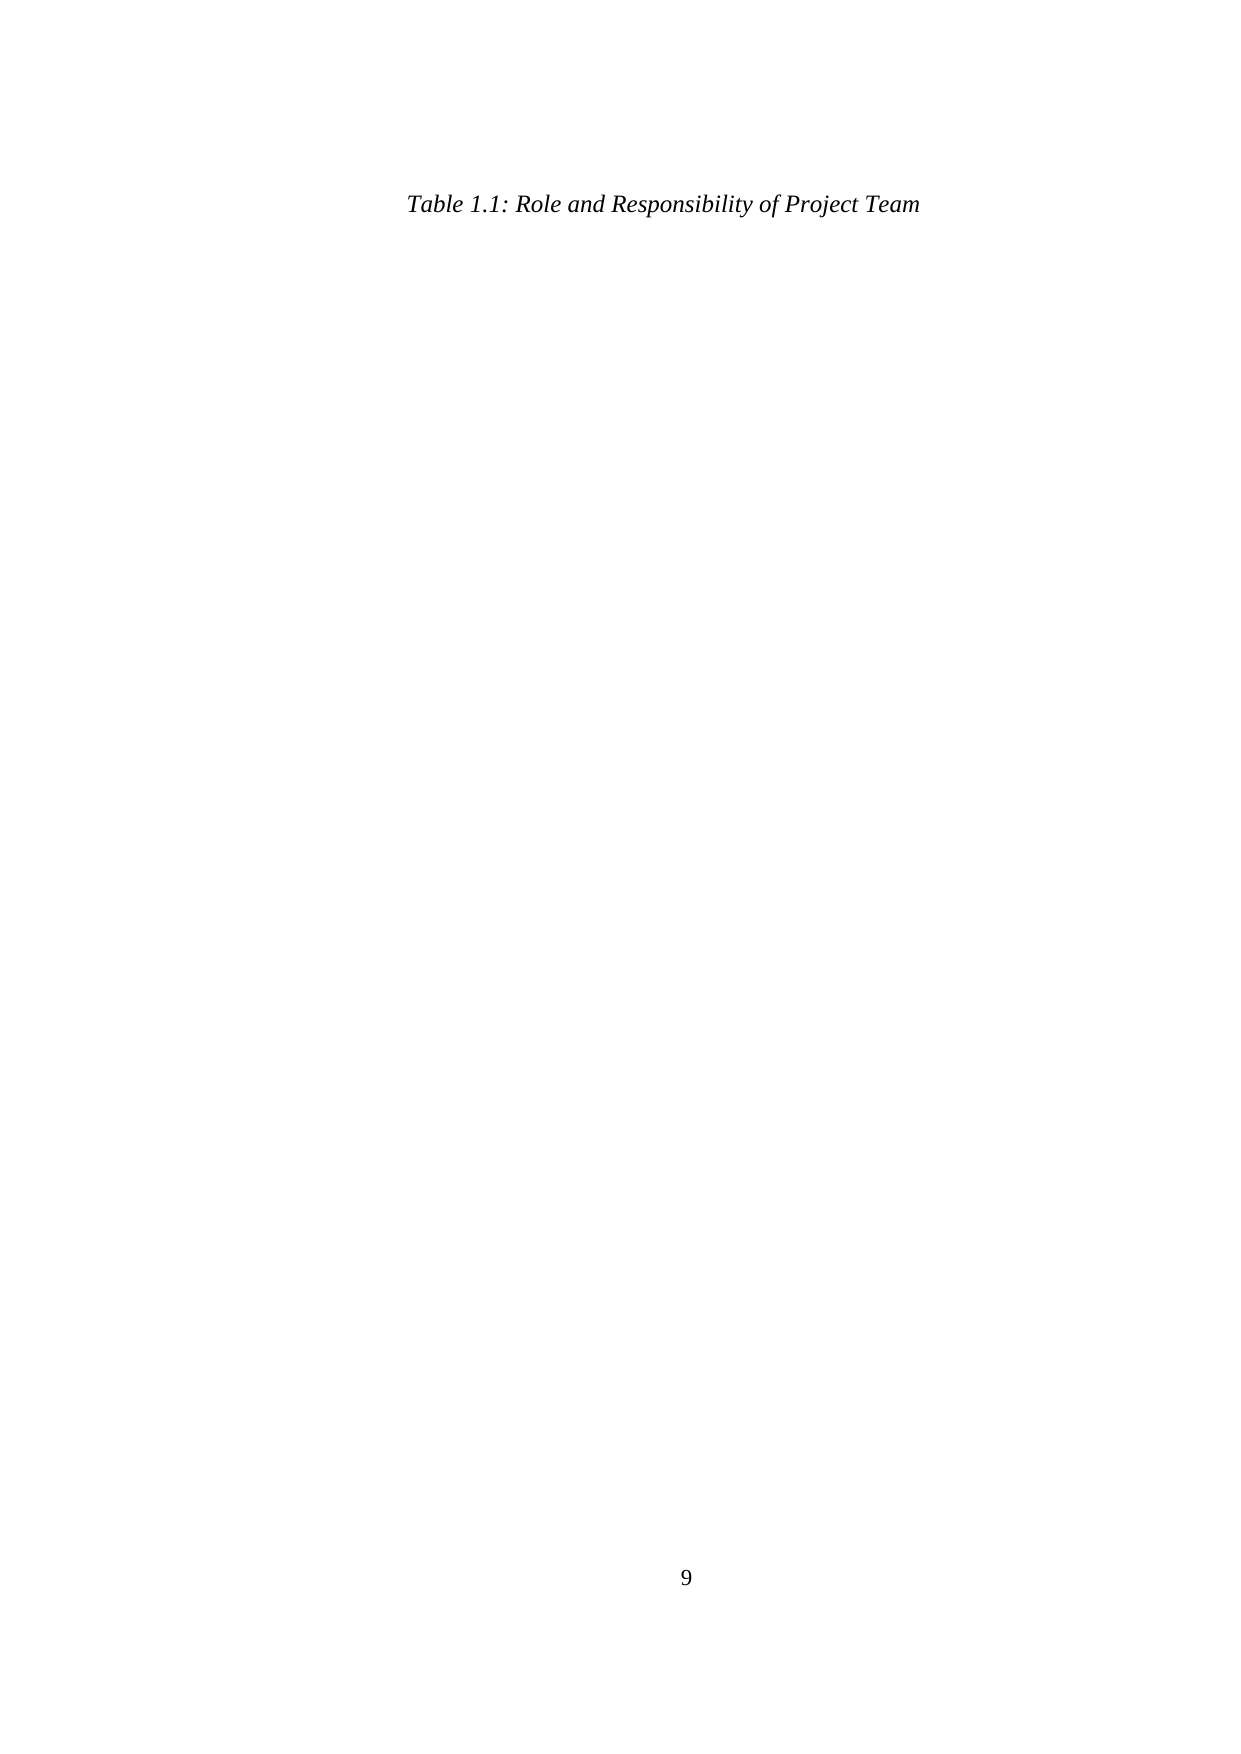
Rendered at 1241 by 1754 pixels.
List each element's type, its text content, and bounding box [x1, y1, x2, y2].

title Table 1.1: Role and Responsibility of Project Team [236, 189, 1090, 218]
